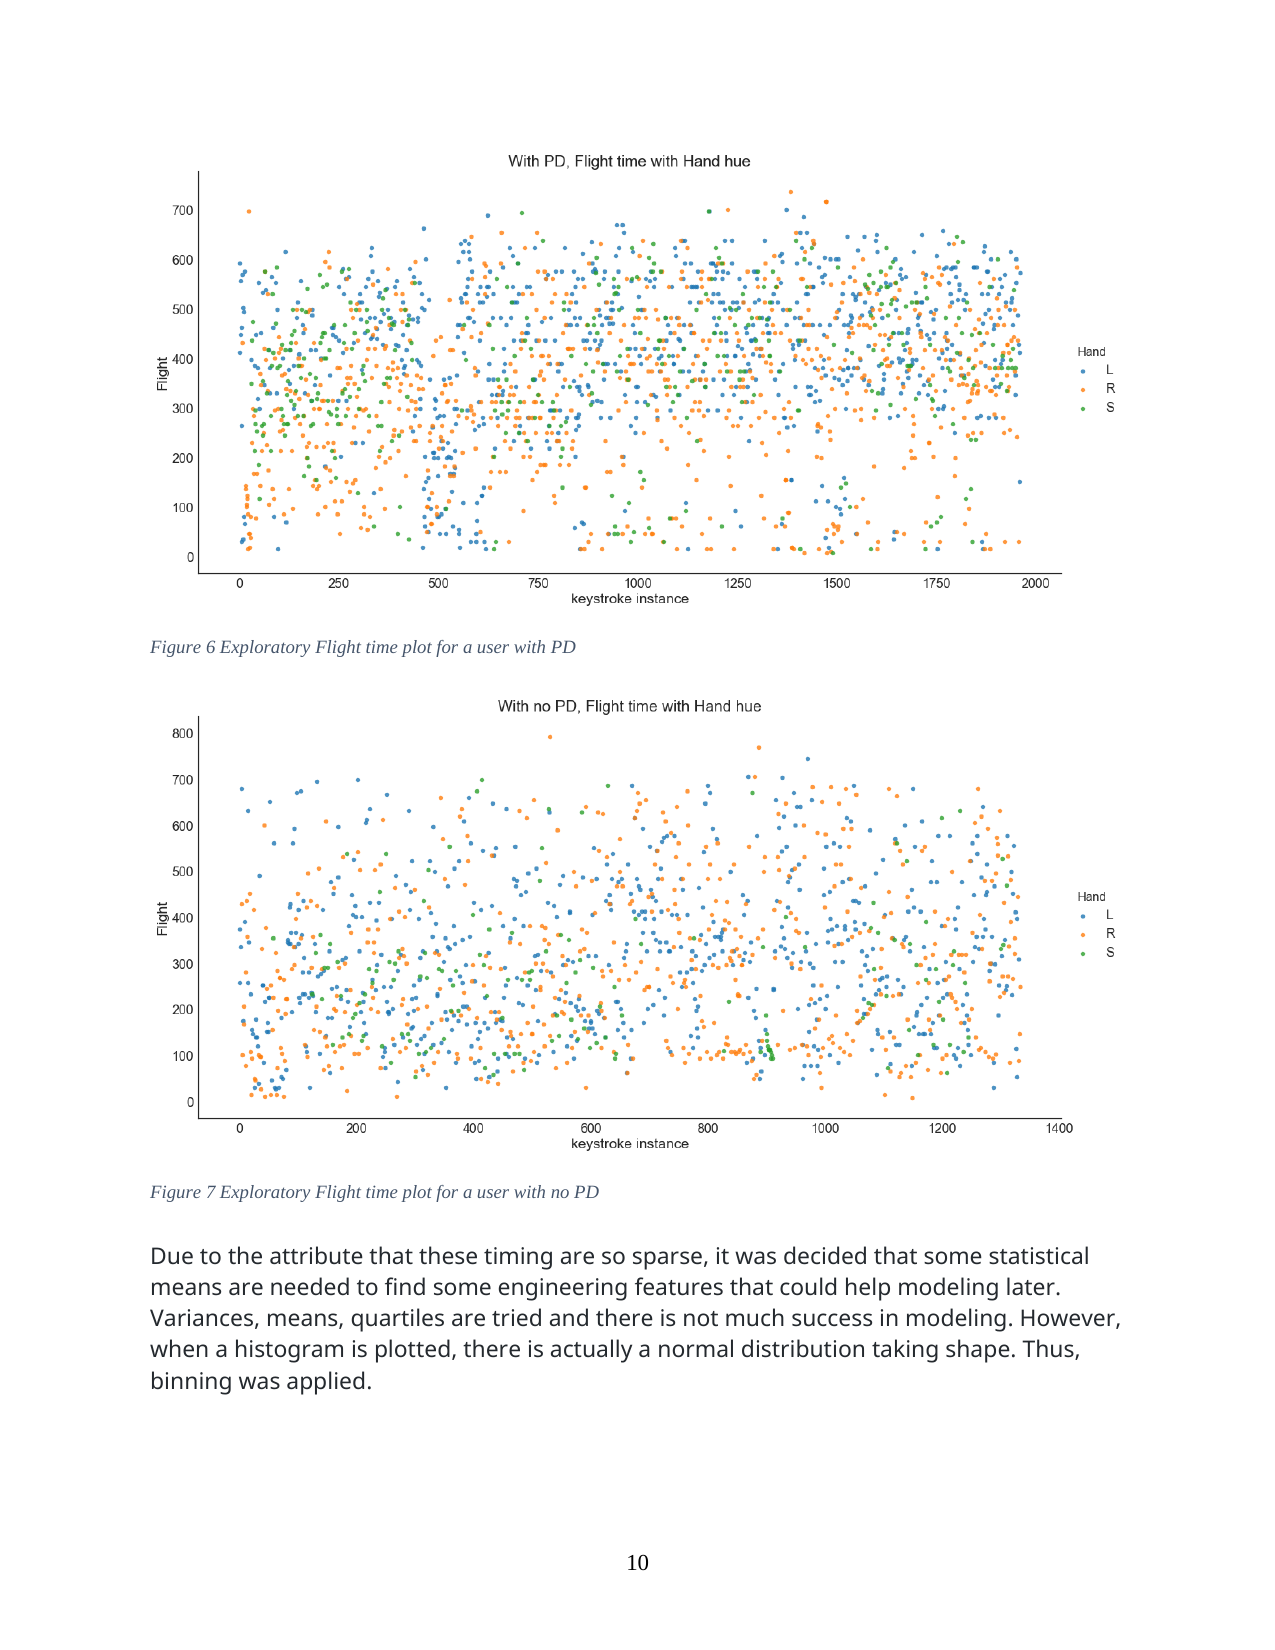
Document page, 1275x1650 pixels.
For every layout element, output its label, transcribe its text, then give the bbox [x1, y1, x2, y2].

text Figure 7 Exploratory Flight time plot for a user with no PD [150, 1181, 1125, 1202]
picture [150, 150, 1125, 611]
picture [150, 694, 1125, 1156]
text Figure 6 Exploratory Flight time plot for a user with PD [150, 636, 1125, 657]
text Due to the attribute that these timing are so sparse, it was decided that some statistical means are needed to find some engineering features that could help modeling later. Variances, means, quartiles are tried and there is not much success in modeling. However, when a histogram is plotted, there is actually a normal distribution taking shape. Thus, binning was applied. [150, 1239, 1125, 1396]
